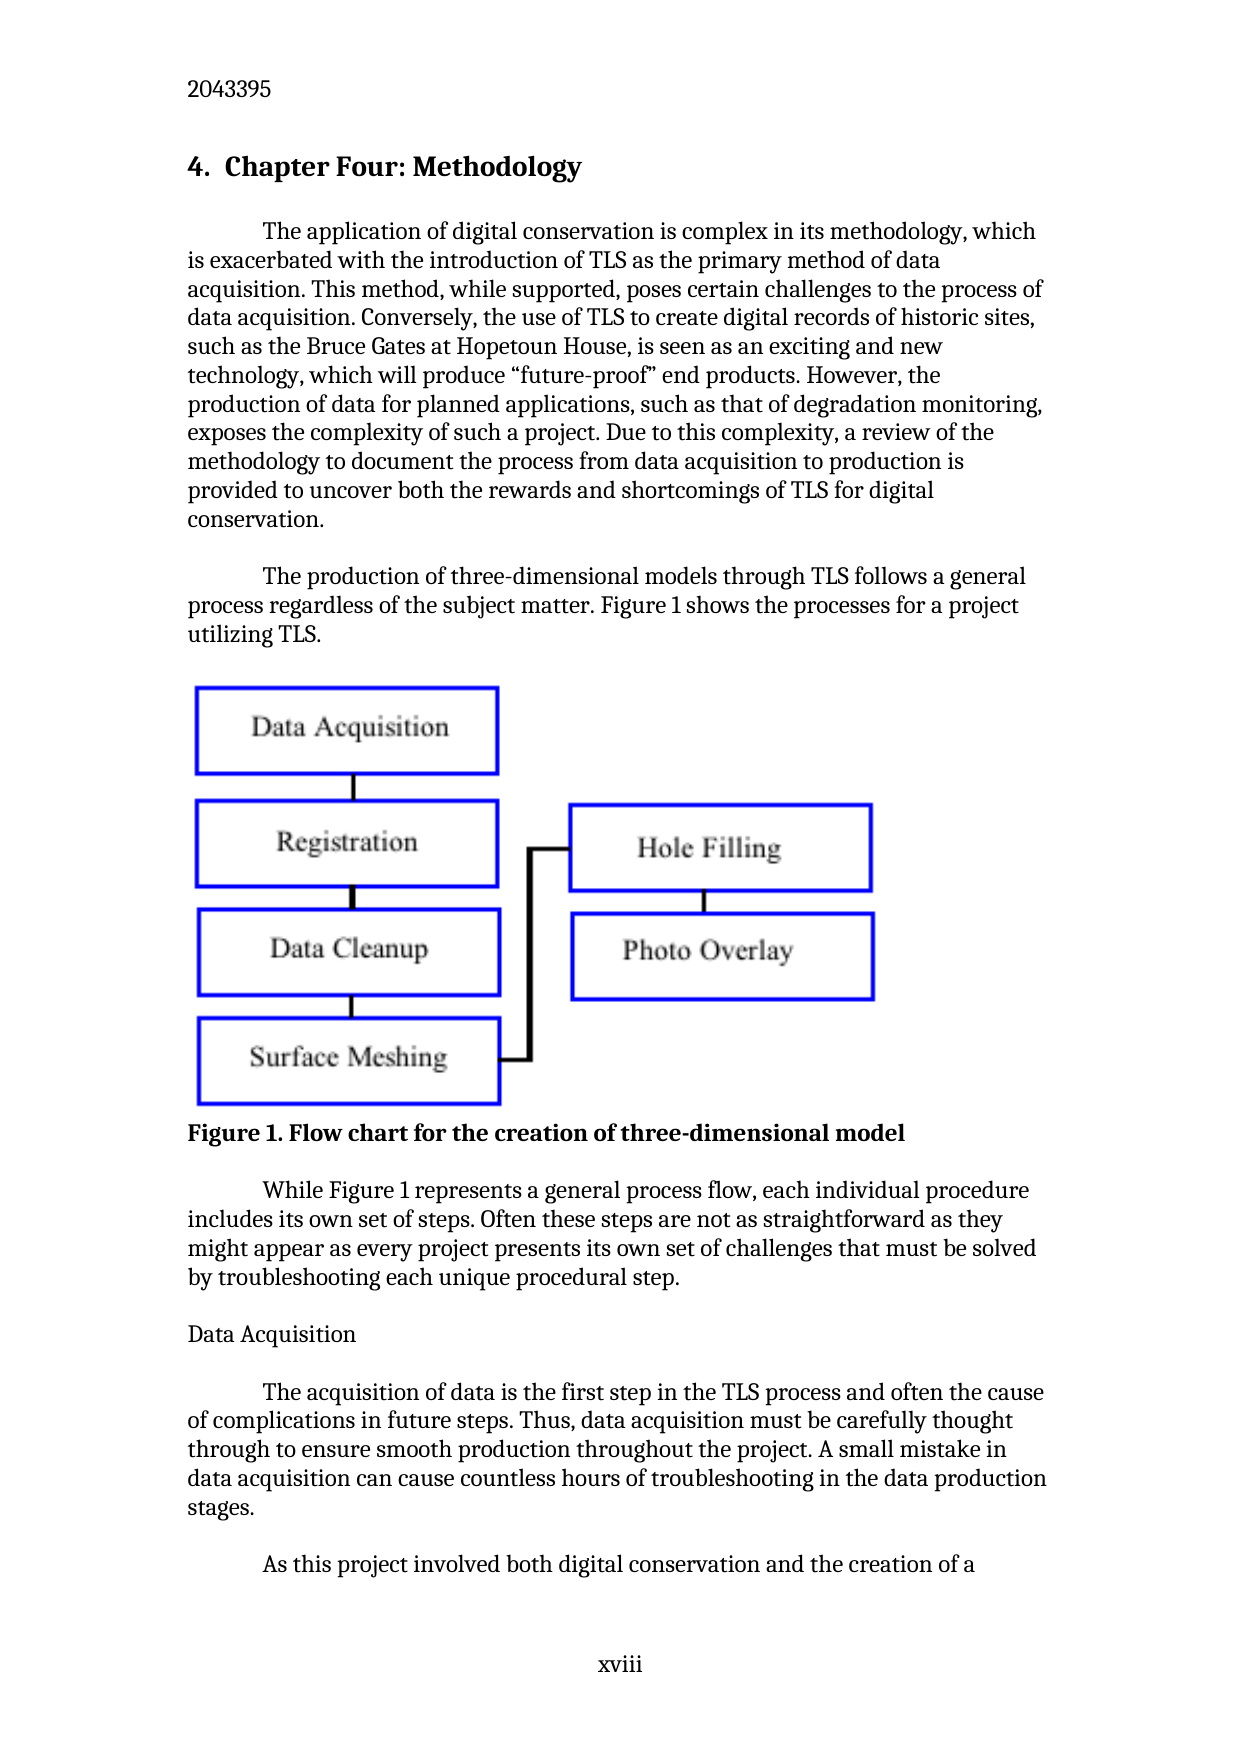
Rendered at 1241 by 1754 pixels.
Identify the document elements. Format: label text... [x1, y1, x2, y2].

text The production of three-dimensional models through TLS follows a general process regardless of the subject matter. Figure 1 shows the processes for a project utilizing TLS. [187, 562, 1053, 648]
text The application of digital conservation is complex in its methodology, which is exacerbated with the introduction of TLS as the primary method of data acquisition. This method, while supported, poses certain challenges to the process of data acquisition. Conversely, the use of TLS to create digital records of historic sites, such as the Bruce Gates at Hopetoun House, is seen as an exciting and new technology, which will produce “future-proof” end products. However, the production of data for planned applications, such as that of degradation monitoring, exposes the complexity of such a project. Due to this complexity, a review of the methodology to document the process from data acquisition to production is provided to uncover both the rewards and shortcomings of TLS for digital conservation. [187, 217, 1053, 533]
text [187, 1550, 1053, 1579]
text While Figure 1 represents a general process flow, each individual procedure includes its own set of steps. Often these steps are not as straightforward as they might appear as every project presents its own set of challenges that must be solved by troubleshooting each unique procedural step. [187, 1176, 1053, 1291]
text Data Acquisition [187, 1320, 1053, 1349]
list Chapter Four: Methodology [187, 150, 1053, 183]
text The acquisition of data is the first step in the TLS process and often the cause of complications in future steps. Thus, data acquisition must be carefully thought through to ensure smooth production throughout the project. A small mistake in data acquisition can cause countless hours of troubleshooting in the data production stages. [187, 1377, 1053, 1521]
picture [187, 677, 886, 1119]
text Figure 1. Flow chart for the creation of three-dimensional model [187, 1119, 1053, 1147]
